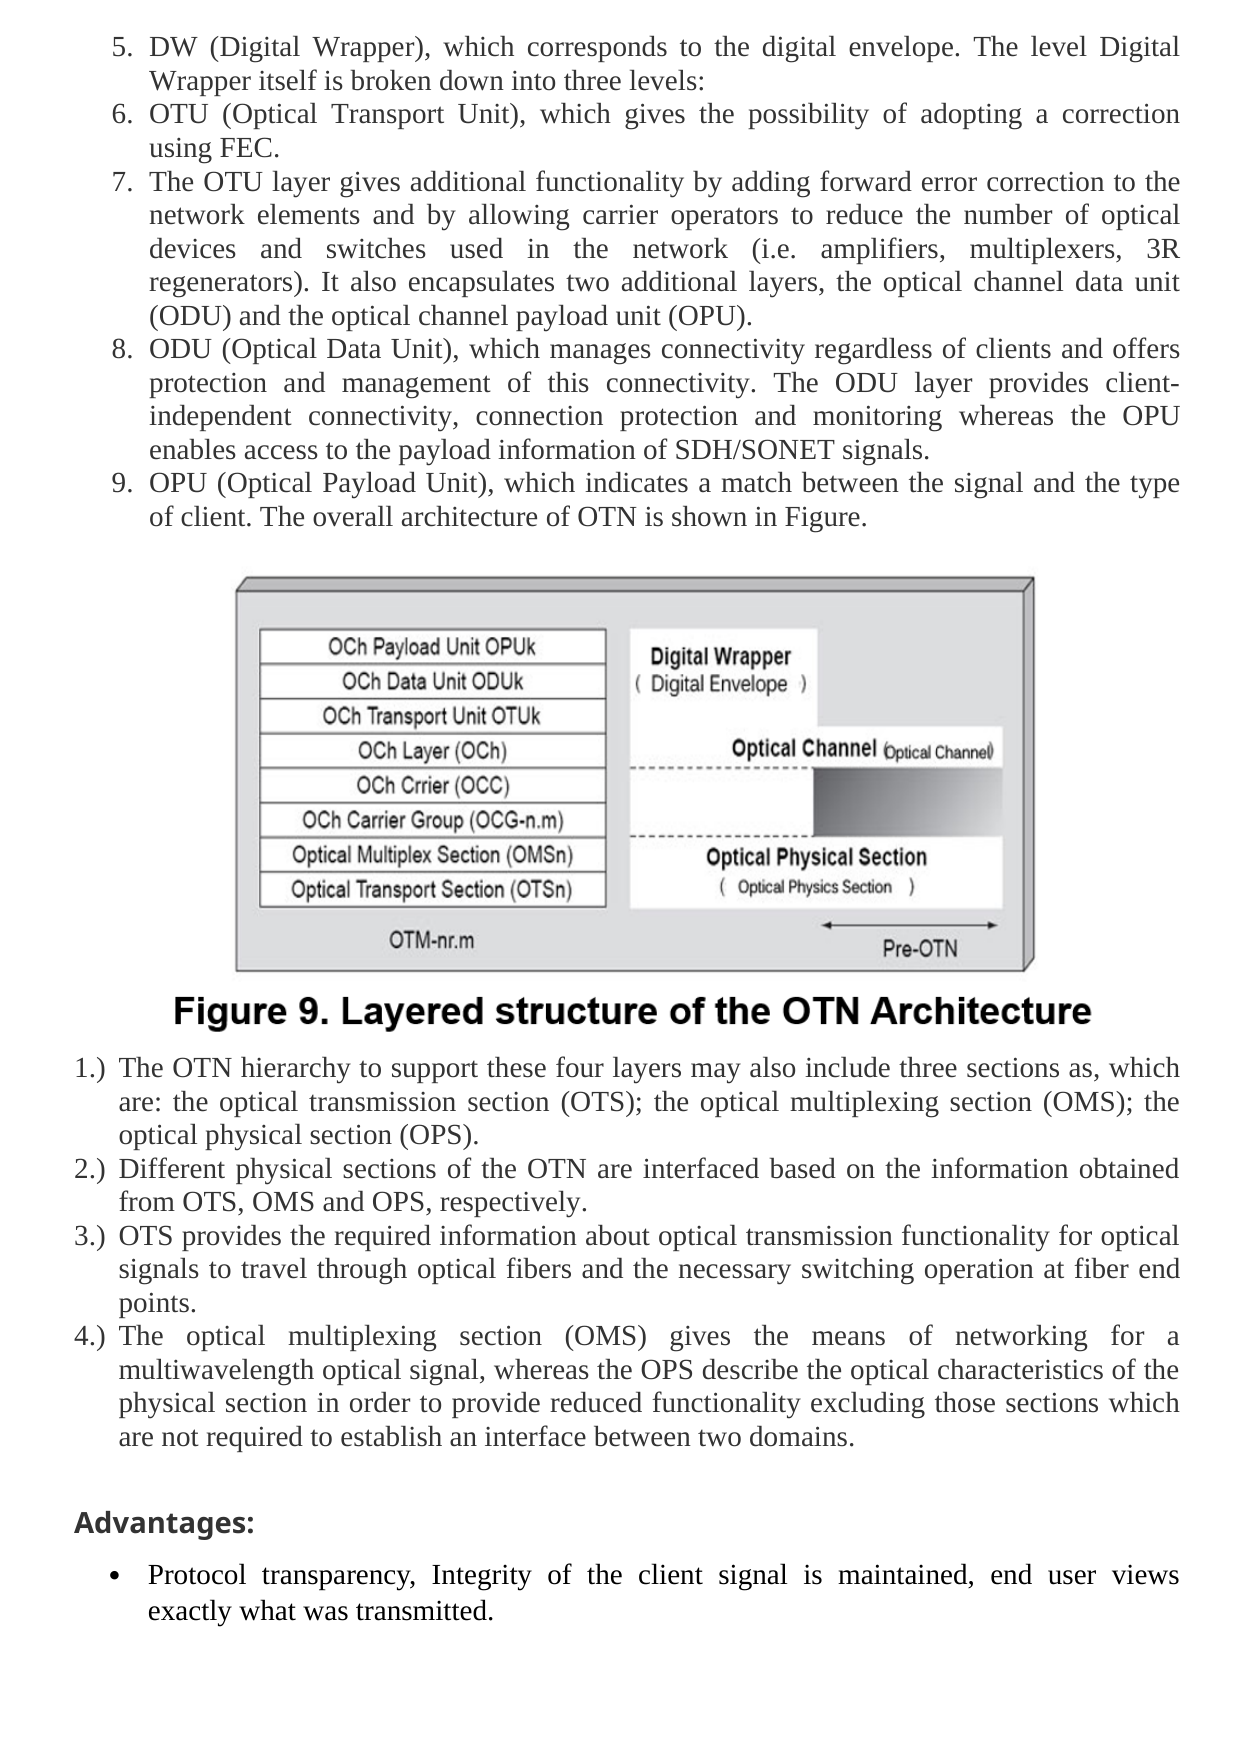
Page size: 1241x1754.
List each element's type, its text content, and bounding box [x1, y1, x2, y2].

list OTS provides the required information about optical transmission functionality for optical signals to travel through optical fibers and the necessary switching operation at fiber end points. [74, 1218, 1181, 1318]
list The optical multiplexing section (OMS) gives the means of networking for a multiwavelength optical signal, whereas the OPS describe the optical characteristics of the physical section in order to provide reduced functionality excluding those sections which are not required to establish an interface between two domains. [74, 1318, 1181, 1453]
list DW (Digital Wrapper), which corresponds to the digital envelope. The level Digital Wrapper itself is broken down into three levels: [111, 29, 1181, 97]
list The OTN hierarchy to support these four layers may also include three sections as, which are: the optical transmission section (OTS); the optical multiplexing section (OMS); the optical physical section (OPS). [74, 1050, 1181, 1151]
text Advantages: [74, 1502, 1181, 1542]
list Protocol transparency, Integrity of the client signal is maintained, end user views exactly what was transmitted. [110, 1557, 1181, 1627]
list OTU (Optical Transport Unit), which gives the possibility of adopting a correction using FEC. [111, 97, 1181, 164]
list ODU (Optical Data Unit), which manages connectivity regardless of clients and offers protection and management of this connectivity. The ODU layer provides client-independent connectivity, connection protection and monitoring whereas the OPU enables access to the payload information of SDH/SONET signals. [111, 331, 1181, 466]
list The OTU layer gives additional functionality by adding forward error correction to the network elements and by allowing carrier operators to reduce the number of optical devices and switches used in the network (i.e. amplifiers, multiplexers, 3R regenerators). It also encapsulates two additional layers, the optical channel data unit (ODU) and the optical channel payload unit (OPU). [111, 164, 1181, 331]
picture [157, 548, 1098, 1035]
list Different physical sections of the OTN are interfaced based on the information obtained from OTS, OMS and OPS, respectively. [74, 1151, 1181, 1218]
list OPU (Optical Payload Unit), which indicates a match between the signal and the type of client. The overall architecture of OTN is shown in Figure. [111, 466, 1181, 533]
